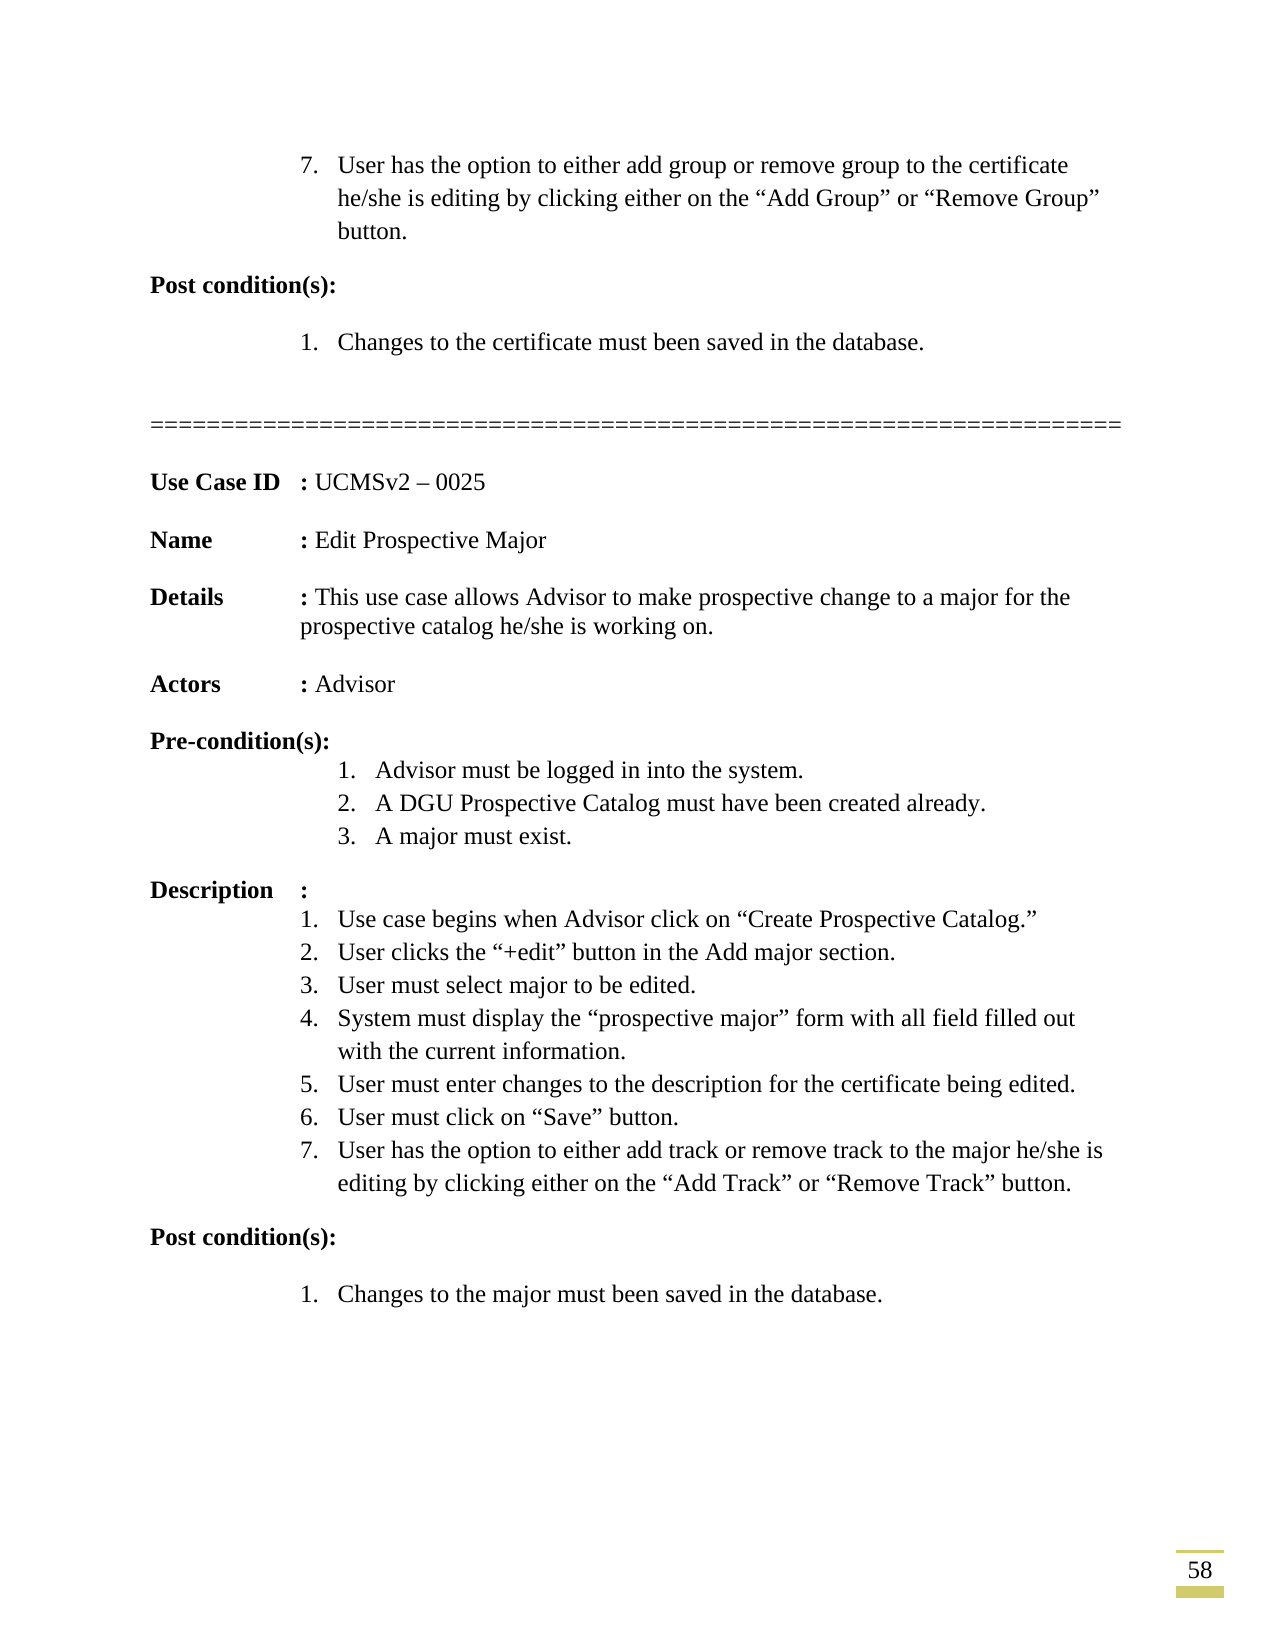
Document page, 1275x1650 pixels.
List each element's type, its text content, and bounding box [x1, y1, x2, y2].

list Changes to the major must been saved in the database. [300, 1279, 1125, 1308]
text Post condition(s): [150, 270, 1125, 299]
list Advisor must be logged in into the system. [337, 755, 1125, 784]
list User has the option to either add track or remove track to the major he/she is editing by clicking either on the “Add Track” or “Remove Track” button. [300, 1135, 1125, 1197]
text Details : This use case allows Advisor to make prospective change to a major for the prospective catalog he/she is working on. [150, 582, 1125, 640]
list Use case begins when Advisor click on “Create Prospective Catalog.” [300, 904, 1125, 932]
text Pre-condition(s): [150, 726, 1125, 755]
list User must click on “Save” button. [300, 1102, 1125, 1131]
list User must select major to be edited. [300, 970, 1125, 998]
list System must display the “prospective major” form with all field filled out with the current information. [300, 1003, 1125, 1064]
text Description : [150, 875, 1125, 904]
text ===================================================================== [150, 410, 1125, 439]
list User clicks the “+edit” button in the Add major section. [300, 937, 1125, 965]
text Use Case ID : UCMSv2 – 0025 [150, 467, 1125, 496]
list A major must exist. [337, 821, 1125, 850]
text Actors : Advisor [150, 669, 1125, 697]
list User must enter changes to the description for the certificate being edited. [300, 1069, 1125, 1097]
list A DGU Prospective Catalog must have been created already. [337, 788, 1125, 817]
list User has the option to either add group or remove group to the certificate he/she is editing by clicking either on the “Add Group” or “Remove Group” button. [300, 150, 1125, 245]
list Changes to the certificate must been saved in the database. [300, 327, 1125, 356]
text Post condition(s): [150, 1222, 1125, 1250]
text Name : Edit Prospective Major [150, 525, 1125, 554]
